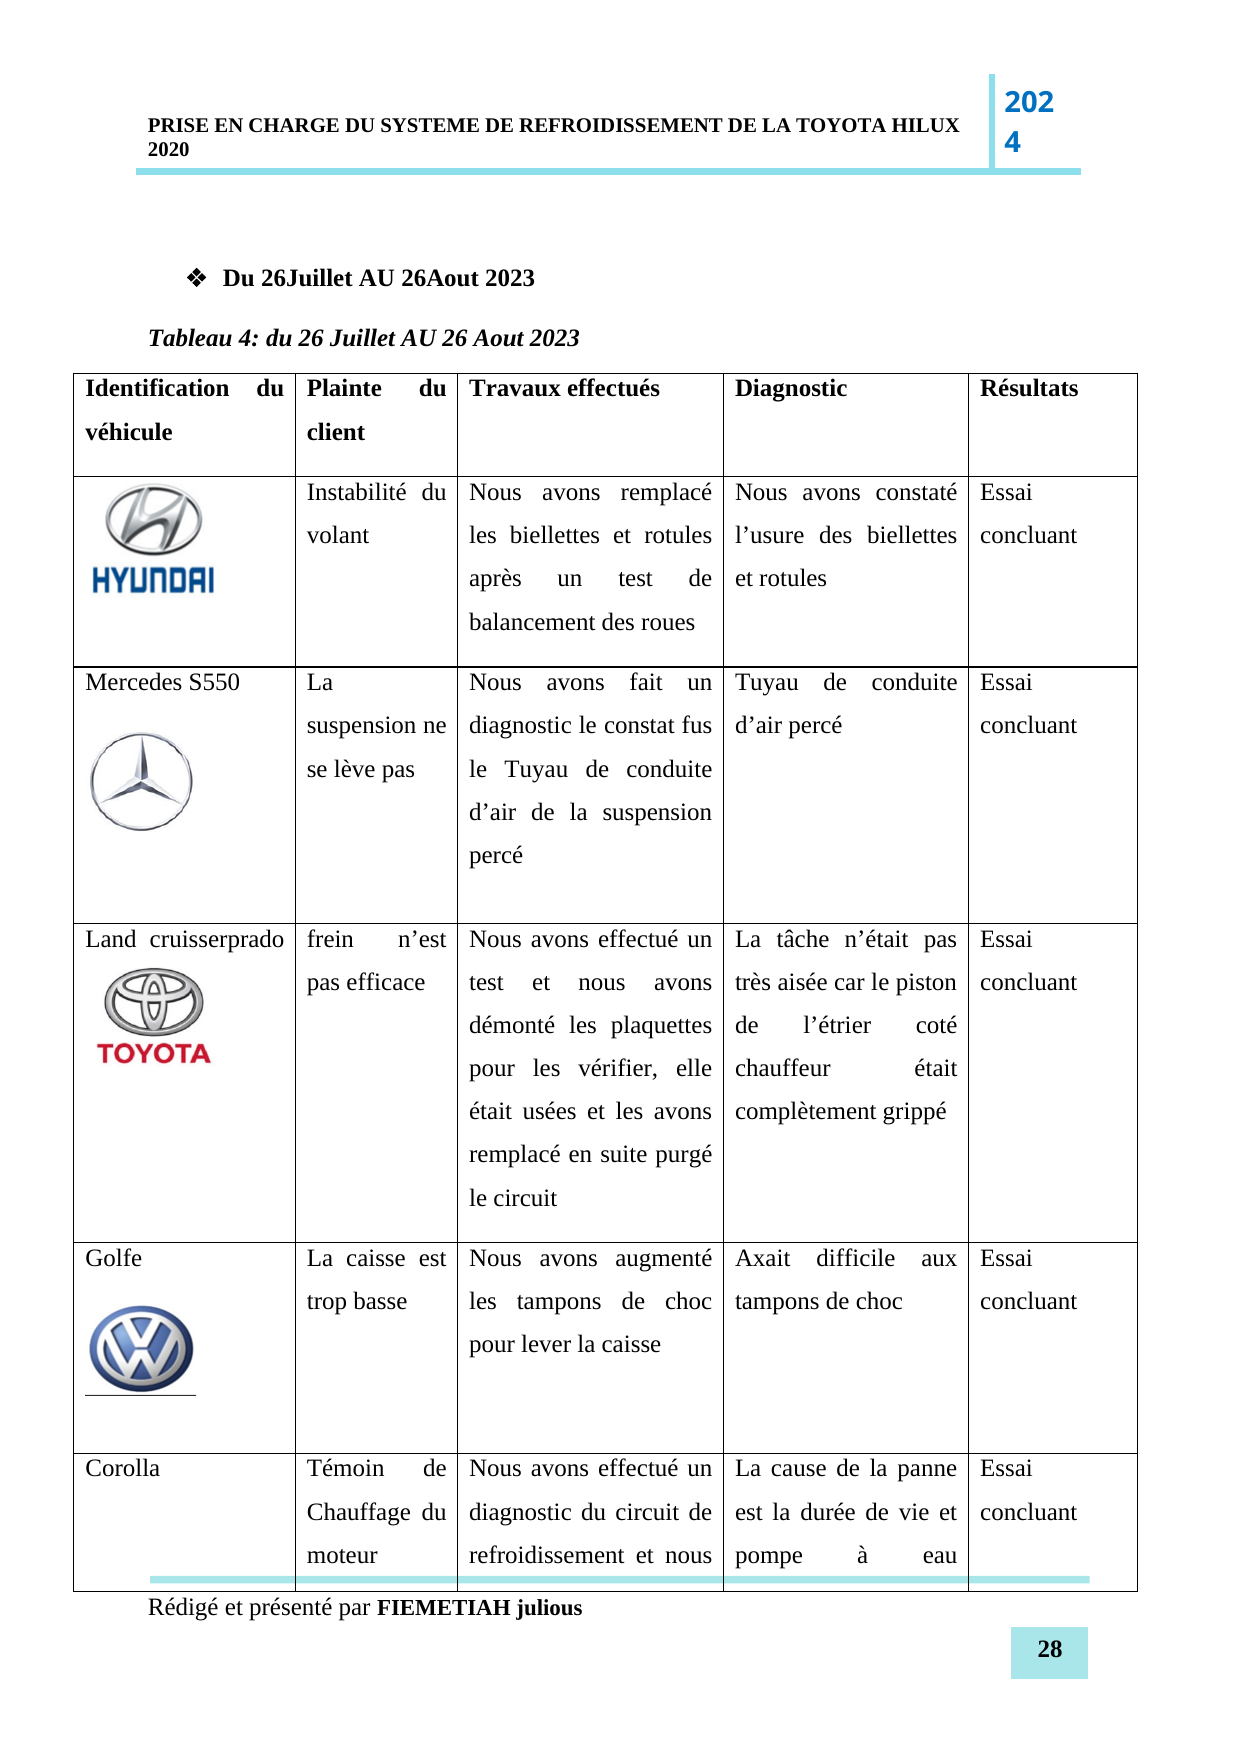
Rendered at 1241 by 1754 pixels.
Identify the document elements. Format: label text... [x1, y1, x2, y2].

table_header Résultats [969, 374, 1137, 476]
list Du 26Juillet AU 26Aout 2023 [185, 263, 1092, 292]
picture [85, 477, 218, 602]
table_cell Nous avons constaté l’usure des biellettes et rotules [724, 477, 968, 666]
picture [85, 727, 195, 832]
table_cell Essai concluant [969, 1454, 1137, 1591]
picture [85, 965, 218, 1067]
table_cell Essai concluant [969, 1243, 1137, 1452]
table_cell Axait difficile aux tampons de choc [724, 1243, 968, 1452]
table_cell Nous avons remplacé les biellettes et rotules après un test de balancement des roues [458, 477, 723, 666]
table_header Diagnostic [724, 374, 968, 476]
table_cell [458, 1454, 723, 1591]
table_cell Golfe [74, 1243, 295, 1452]
table_cell Corolla [74, 1454, 295, 1591]
table_cell Instabilité du volant [296, 477, 457, 666]
table_header Identification du véhicule [74, 374, 295, 476]
table_cell [74, 477, 295, 666]
table_cell La suspension ne se lève pas [296, 668, 457, 923]
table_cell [296, 1454, 457, 1591]
table_cell Mercedes S550 [74, 668, 295, 923]
table_cell Tuyau de conduite d’air percé [724, 668, 968, 923]
table_cell Nous avons fait un diagnostic le constat fus le Tuyau de conduite d’air de la suspension percé [458, 668, 723, 923]
table_cell La caisse est trop basse [296, 1243, 457, 1452]
picture [85, 1303, 197, 1396]
table_cell Essai concluant [969, 668, 1137, 923]
table_cell La tâche n’était pas très aisée car le piston de l’étrier coté chauffeur était complètement grippé [724, 924, 968, 1242]
table_header Plainte du client [296, 374, 457, 476]
table_cell Nous avons augmenté les tampons de choc pour lever la caisse [458, 1243, 723, 1452]
table_cell frein n’est pas efficace [296, 924, 457, 1242]
table_cell Land cruisserprado [74, 924, 295, 1242]
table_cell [724, 1454, 968, 1591]
table_header Travaux effectués [458, 374, 723, 476]
table_cell Nous avons effectué un test et nous avons démonté les plaquettes pour les vérifier, elle était usées et les avons remplacé en suite purgé le circuit [458, 924, 723, 1242]
table_cell Essai concluant [969, 924, 1137, 1242]
table_cell Essai concluant [969, 477, 1137, 666]
